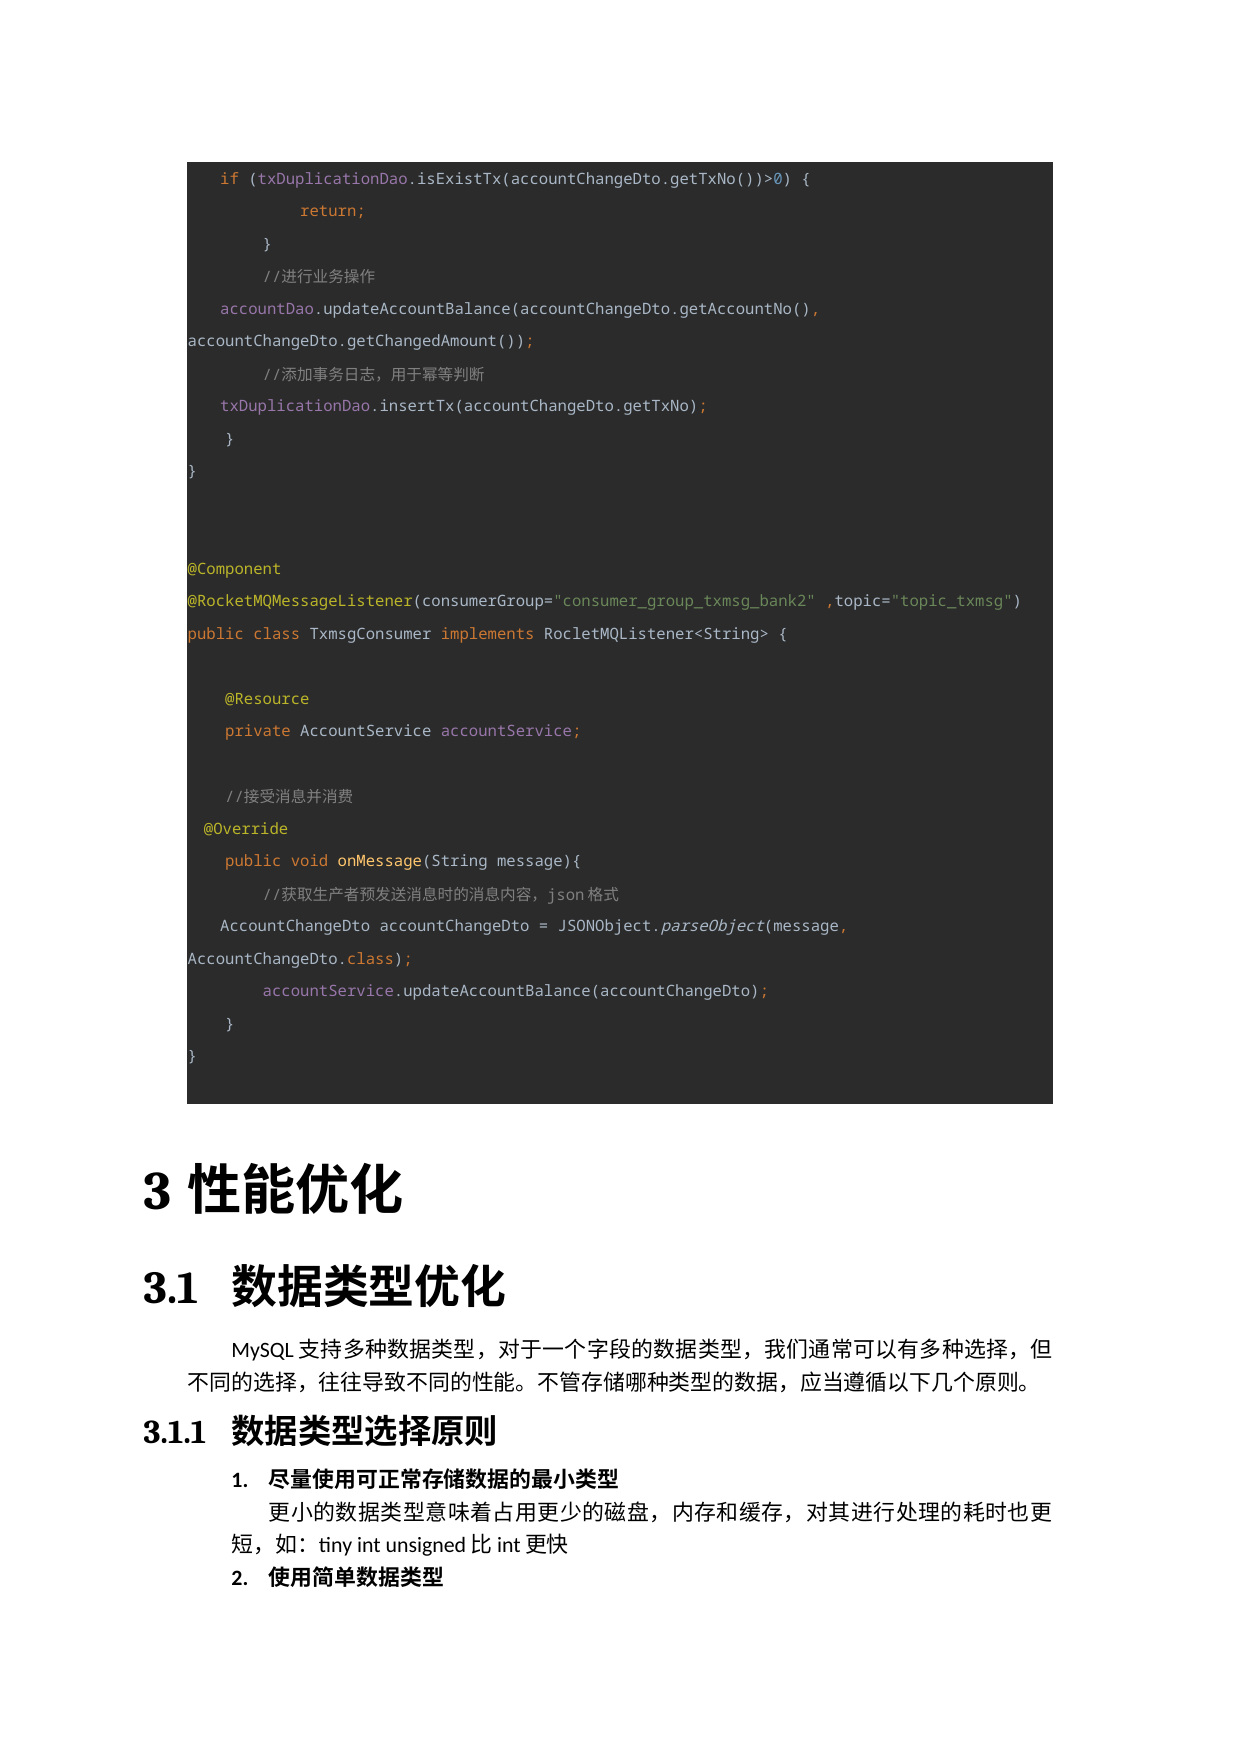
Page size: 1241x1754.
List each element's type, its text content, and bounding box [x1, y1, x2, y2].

list 使用简单数据类型 [231, 1559, 1053, 1592]
text 性能优化 [143, 1137, 1053, 1234]
text 数据类型选择原则 [143, 1397, 1053, 1462]
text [187, 162, 1053, 1072]
text MySQL支持多种数据类型，对于一个字段的数据类型，我们通常可以有多种选择，但不同的选择，往往导致不同的性能。不管存储哪种类型的数据，应当遵循以下几个原则。 [187, 1332, 1053, 1397]
text 数据类型优化 [143, 1234, 1053, 1332]
text 更小的数据类型意味着占用更少的磁盘，内存和缓存，对其进行处理的耗时也更短，如：tiny int unsigned比int更快 [231, 1494, 1053, 1559]
list 尽量使用可正常存储数据的最小类型 [231, 1462, 1053, 1494]
